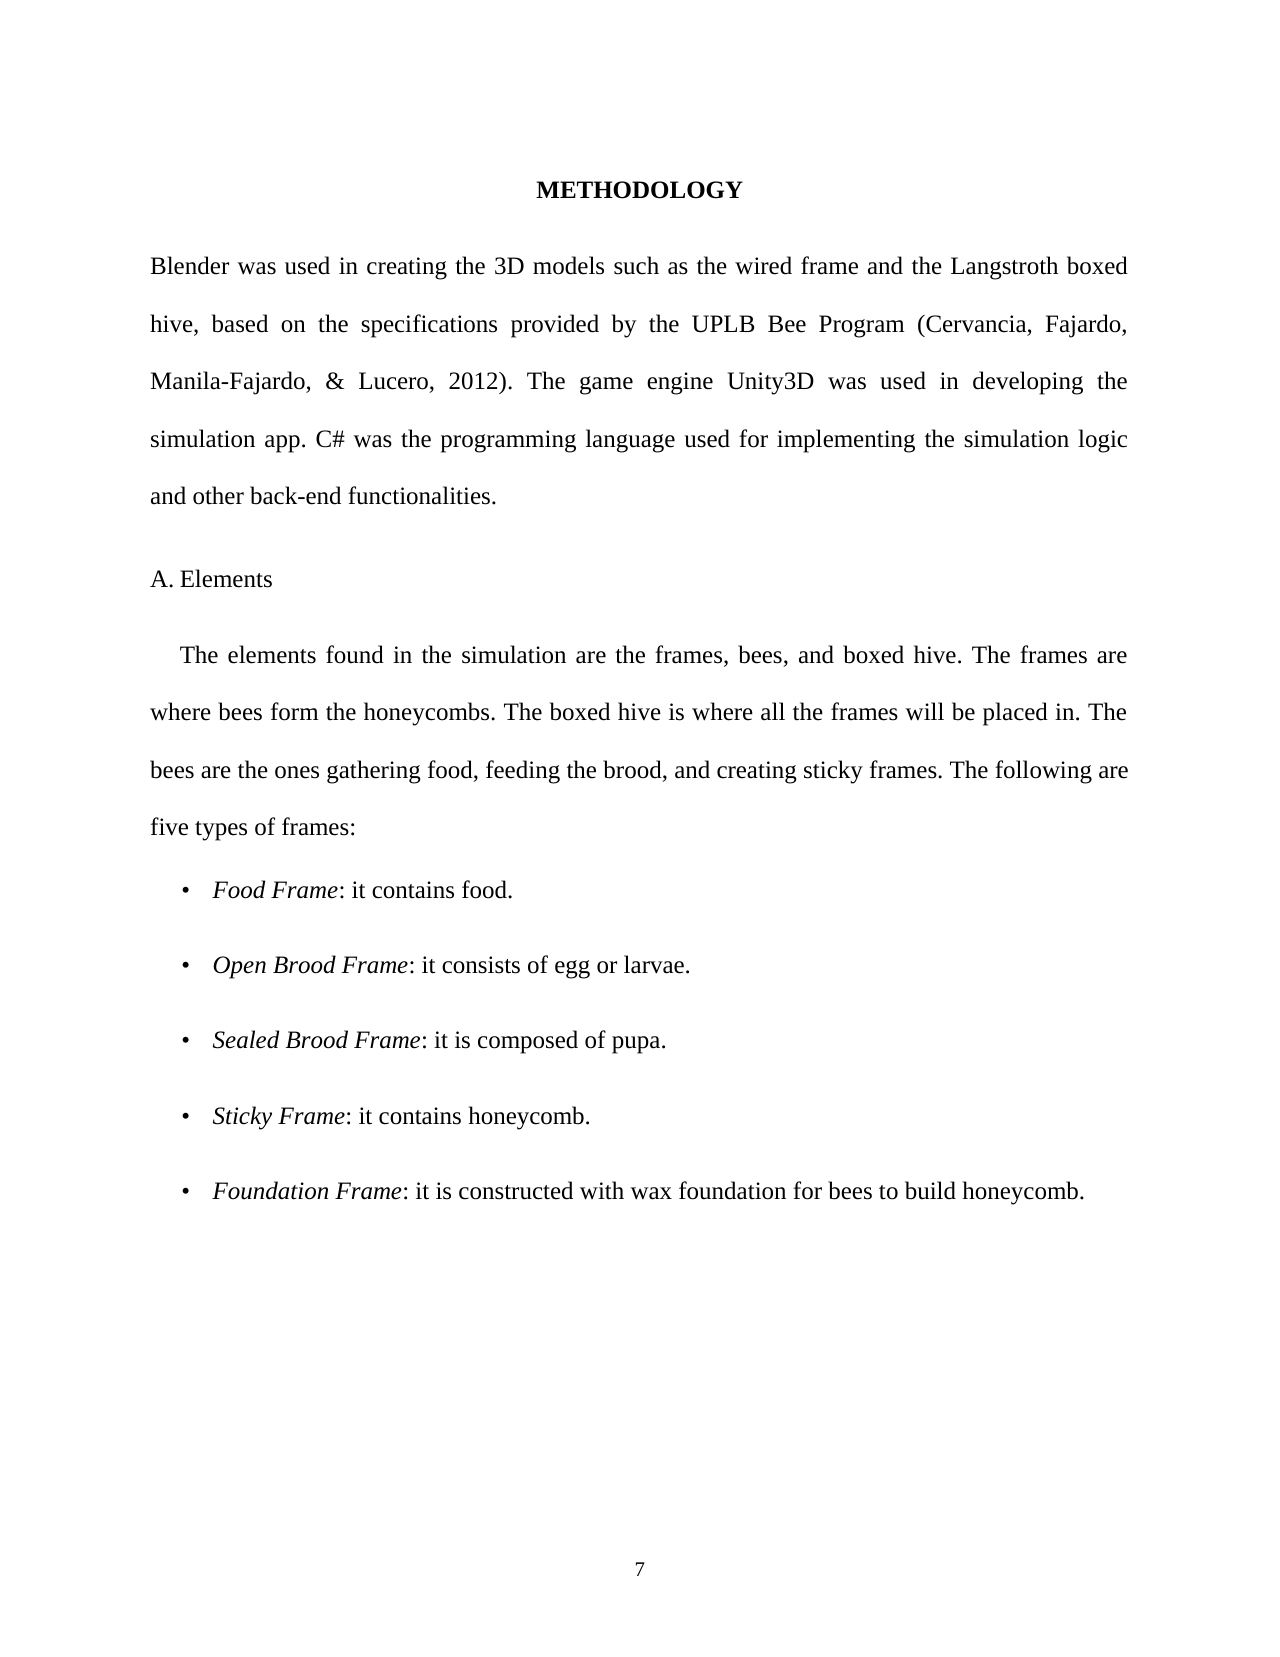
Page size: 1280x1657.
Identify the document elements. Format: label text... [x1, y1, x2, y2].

subtitle Elements [150, 564, 1129, 592]
text The elements found in the simulation are the frames, bees, and boxed hive. The frames are where bees form the honeycombs. The boxed hive is where all the frames will be placed in. The bees are the ones gathering food, feeding the brood, and creating sticky frames. The following are five types of frames: [150, 640, 1129, 841]
subtitle METHODOLOGY [150, 175, 1129, 204]
text Blender was used in creating the 3D models such as the wired frame and the Langstroth boxed hive, based on the specifications provided by the UPLB Bee Program (Cervancia, Fajardo, Manila-Fajardo, & Lucero, 2012). The game engine Unity3D was used in developing the simulation app. C# was the programming language used for implementing the simulation logic and other back-end functionalities. [150, 251, 1129, 510]
list • Foundation Frame: it is constructed with wax foundation for bees to build honeycomb. [181, 1176, 1129, 1205]
list • Sealed Brood Frame: it is composed of pupa. [181, 1026, 1129, 1054]
list • Food Frame: it contains food. [181, 875, 1129, 904]
list • Sticky Frame: it contains honeycomb. [181, 1101, 1129, 1129]
list • Open Brood Frame: it consists of egg or larvae. [181, 950, 1129, 979]
